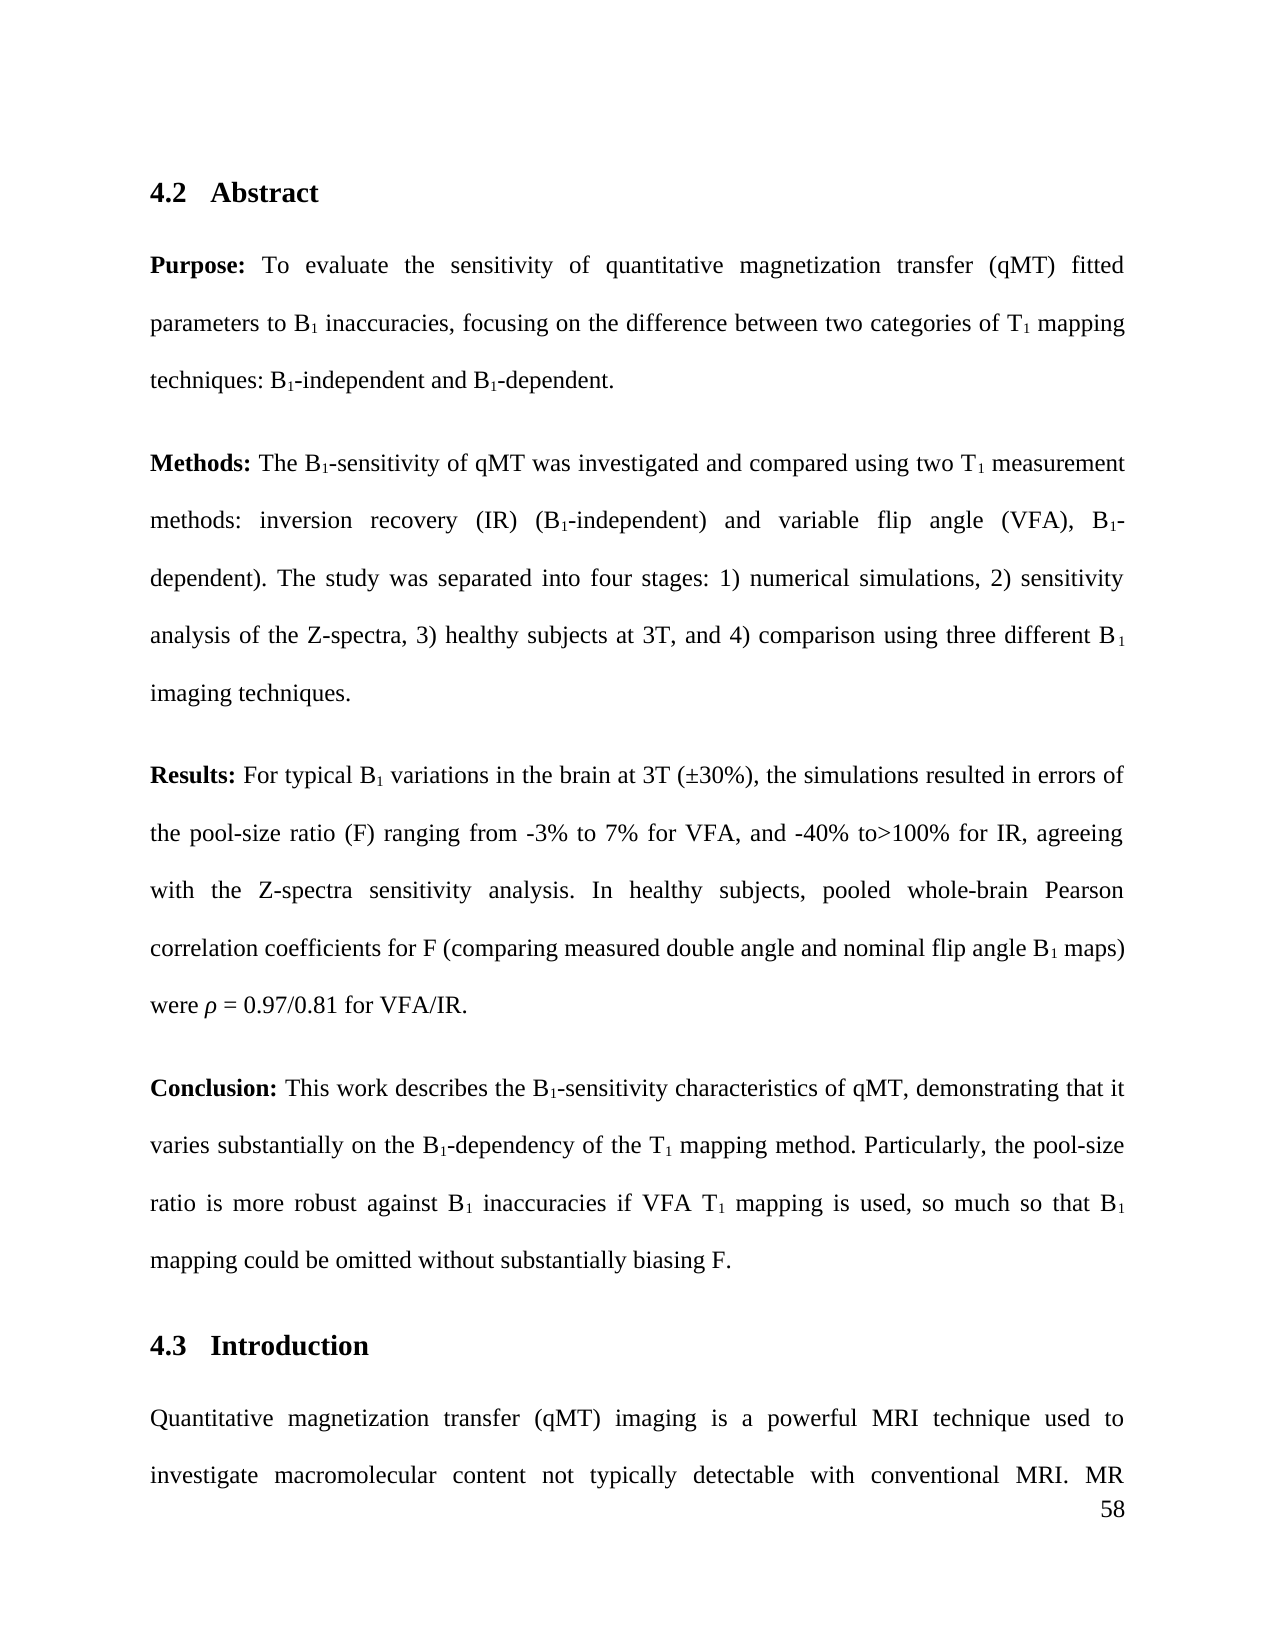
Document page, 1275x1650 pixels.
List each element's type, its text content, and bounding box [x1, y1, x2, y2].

text Conclusion: This work describes the B1-sensitivity characteristics of qMT, demonstrating that it varies substantially on the B1-dependency of the T1 mapping method. Particularly, the pool-size ratio is more robust against B1 inaccuracies if VFA T1 mapping is used, so much so that B1 mapping could be omitted without substantially biasing F. [150, 1073, 1125, 1274]
subtitle Introduction [150, 1328, 1125, 1361]
text Results: For typical B1 variations in the brain at 3T (±30%), the simulations resulted in errors of the pool-size ratio (F) ranging from -3% to 7% for VFA, and -40% to>100% for IR, agreeing with the Z-spectra sensitivity analysis. In healthy subjects, pooled whole-brain Pearson correlation coefficients for F (comparing measured double angle and nominal flip angle B1 maps) were ρ = 0.97/0.81 for VFA/IR. [150, 760, 1125, 1019]
text Purpose: To evaluate the sensitivity of quantitative magnetization transfer (qMT) fitted parameters to B1 inaccuracies, focusing on the difference between two categories of T1 mapping techniques: B1-independent and B1-dependent. [150, 250, 1125, 394]
subtitle Abstract [150, 175, 1125, 208]
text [150, 1403, 1125, 1489]
text Methods: The B1-sensitivity of qMT was investigated and compared using two T1 measurement methods: inversion recovery (IR) (B1-independent) and variable flip angle (VFA), B1-dependent). The study was separated into four stages: 1) numerical simulations, 2) sensitivity analysis of the Z-spectra, 3) healthy subjects at 3T, and 4) comparison using three different B1 imaging techniques. [150, 448, 1125, 707]
